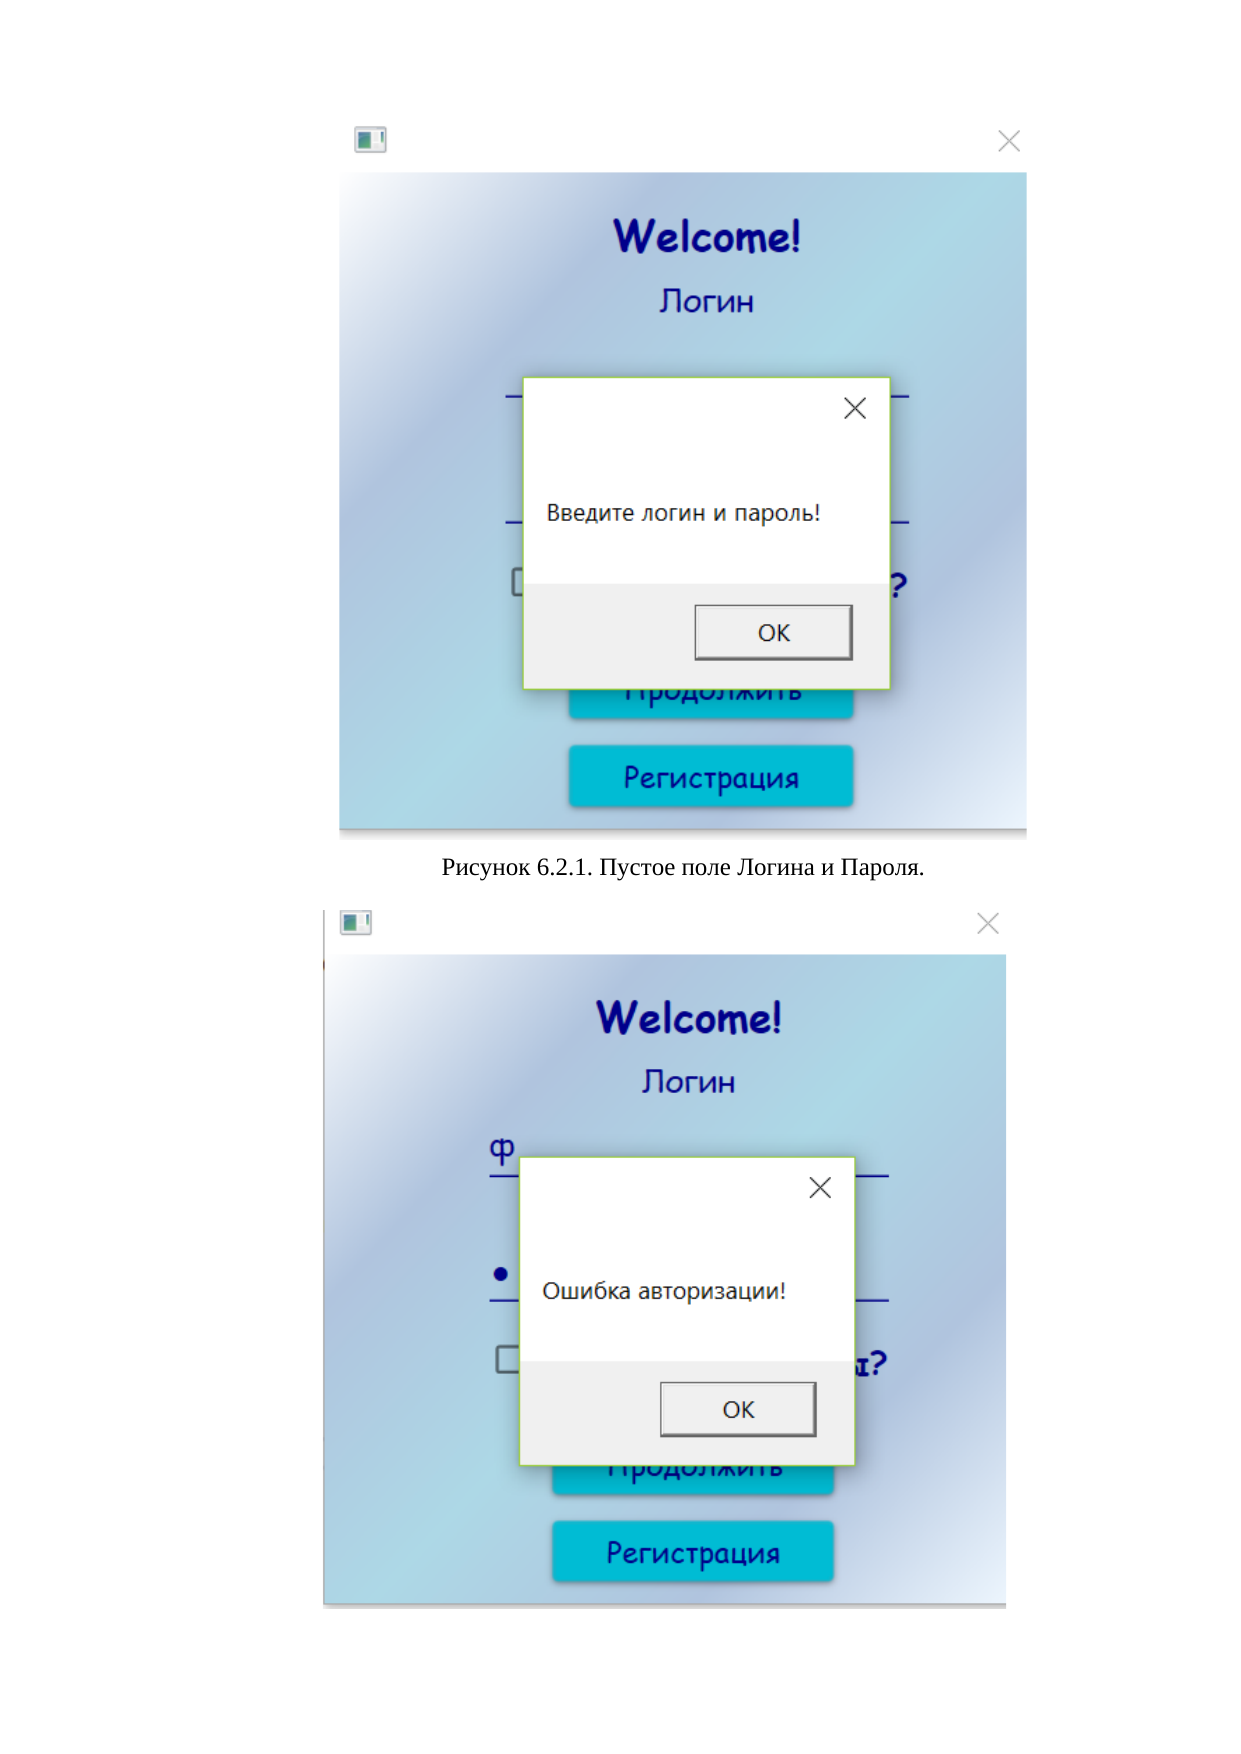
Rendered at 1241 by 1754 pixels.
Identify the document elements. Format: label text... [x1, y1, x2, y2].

text Рисунок 6.2.1. Пустое поле Логина и Пароля. [215, 852, 1152, 881]
picture [339, 118, 1027, 840]
picture [322, 910, 1007, 1609]
